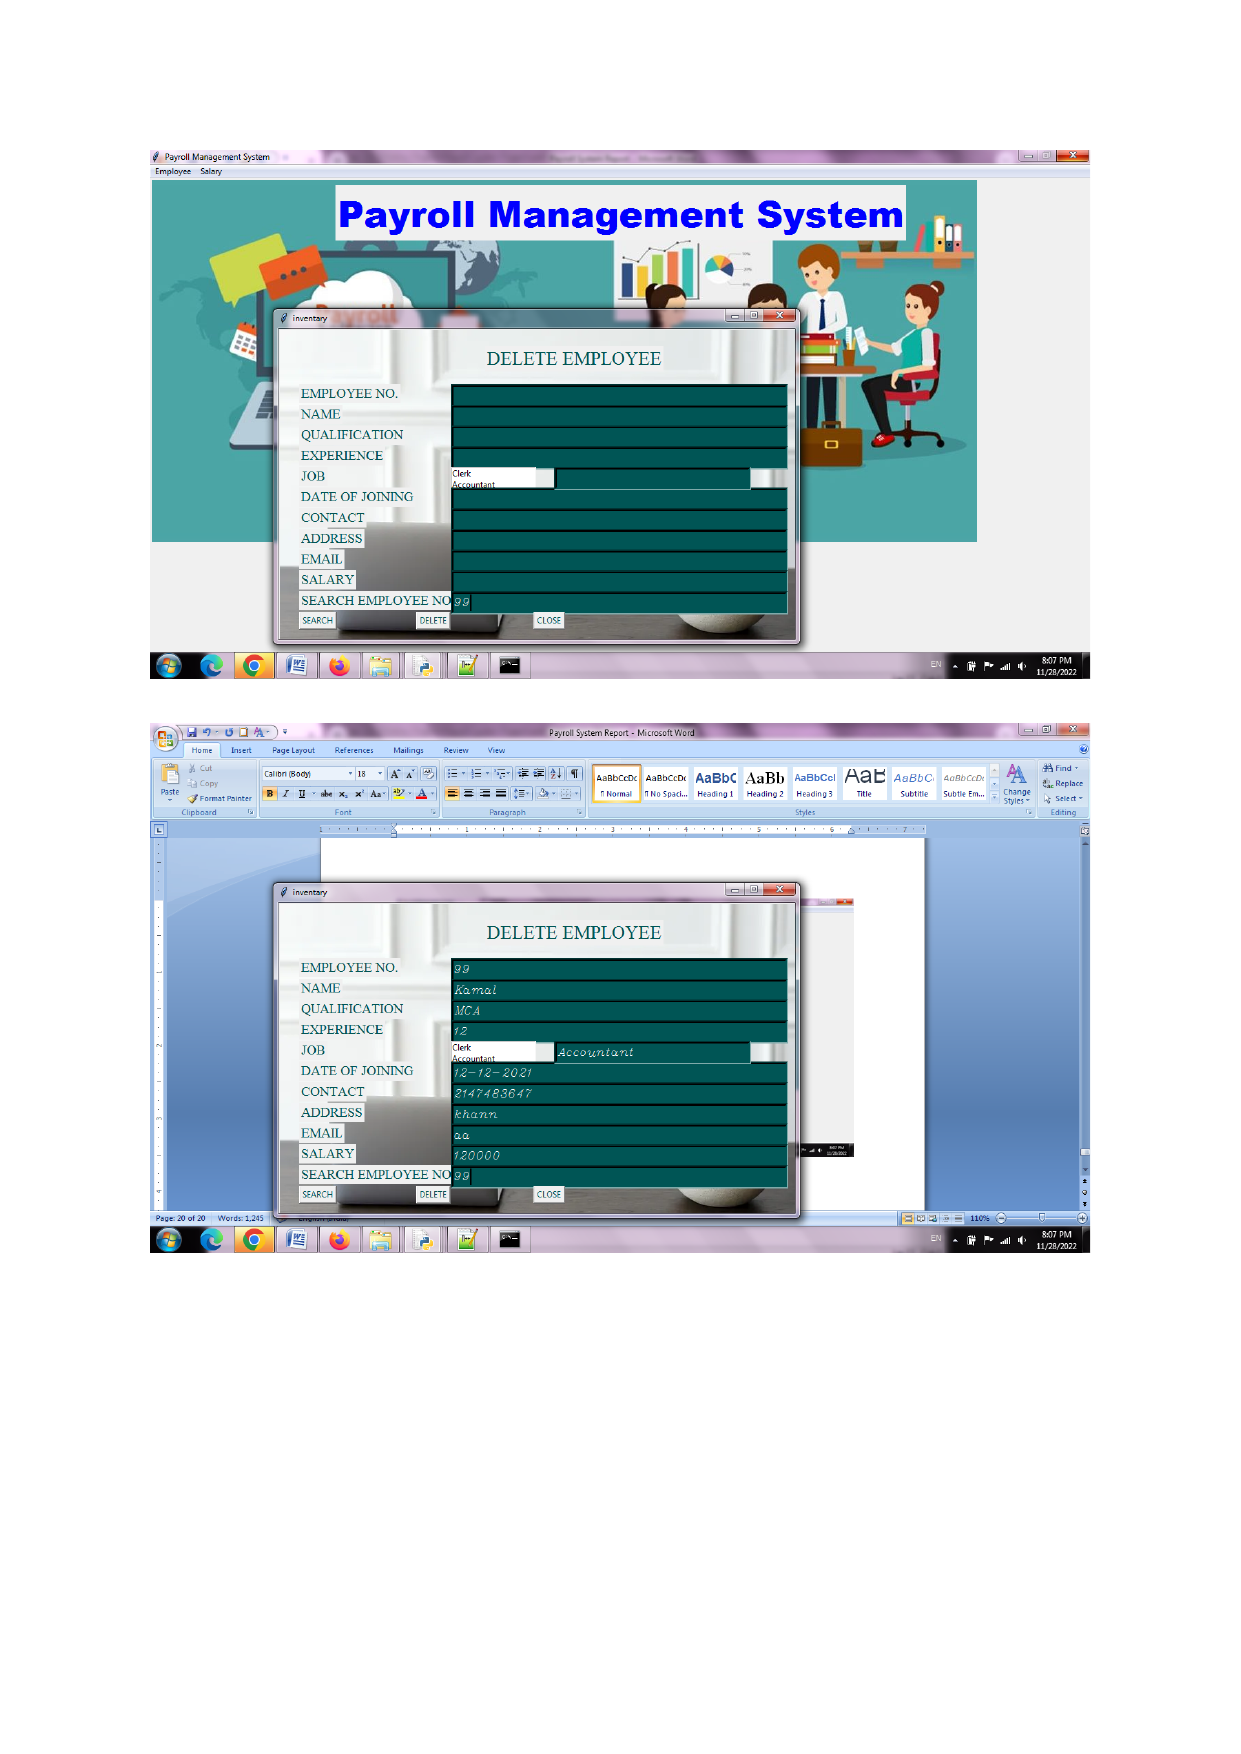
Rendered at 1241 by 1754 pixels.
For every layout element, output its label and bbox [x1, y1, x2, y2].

picture [150, 723, 1091, 1253]
picture [150, 150, 1091, 679]
